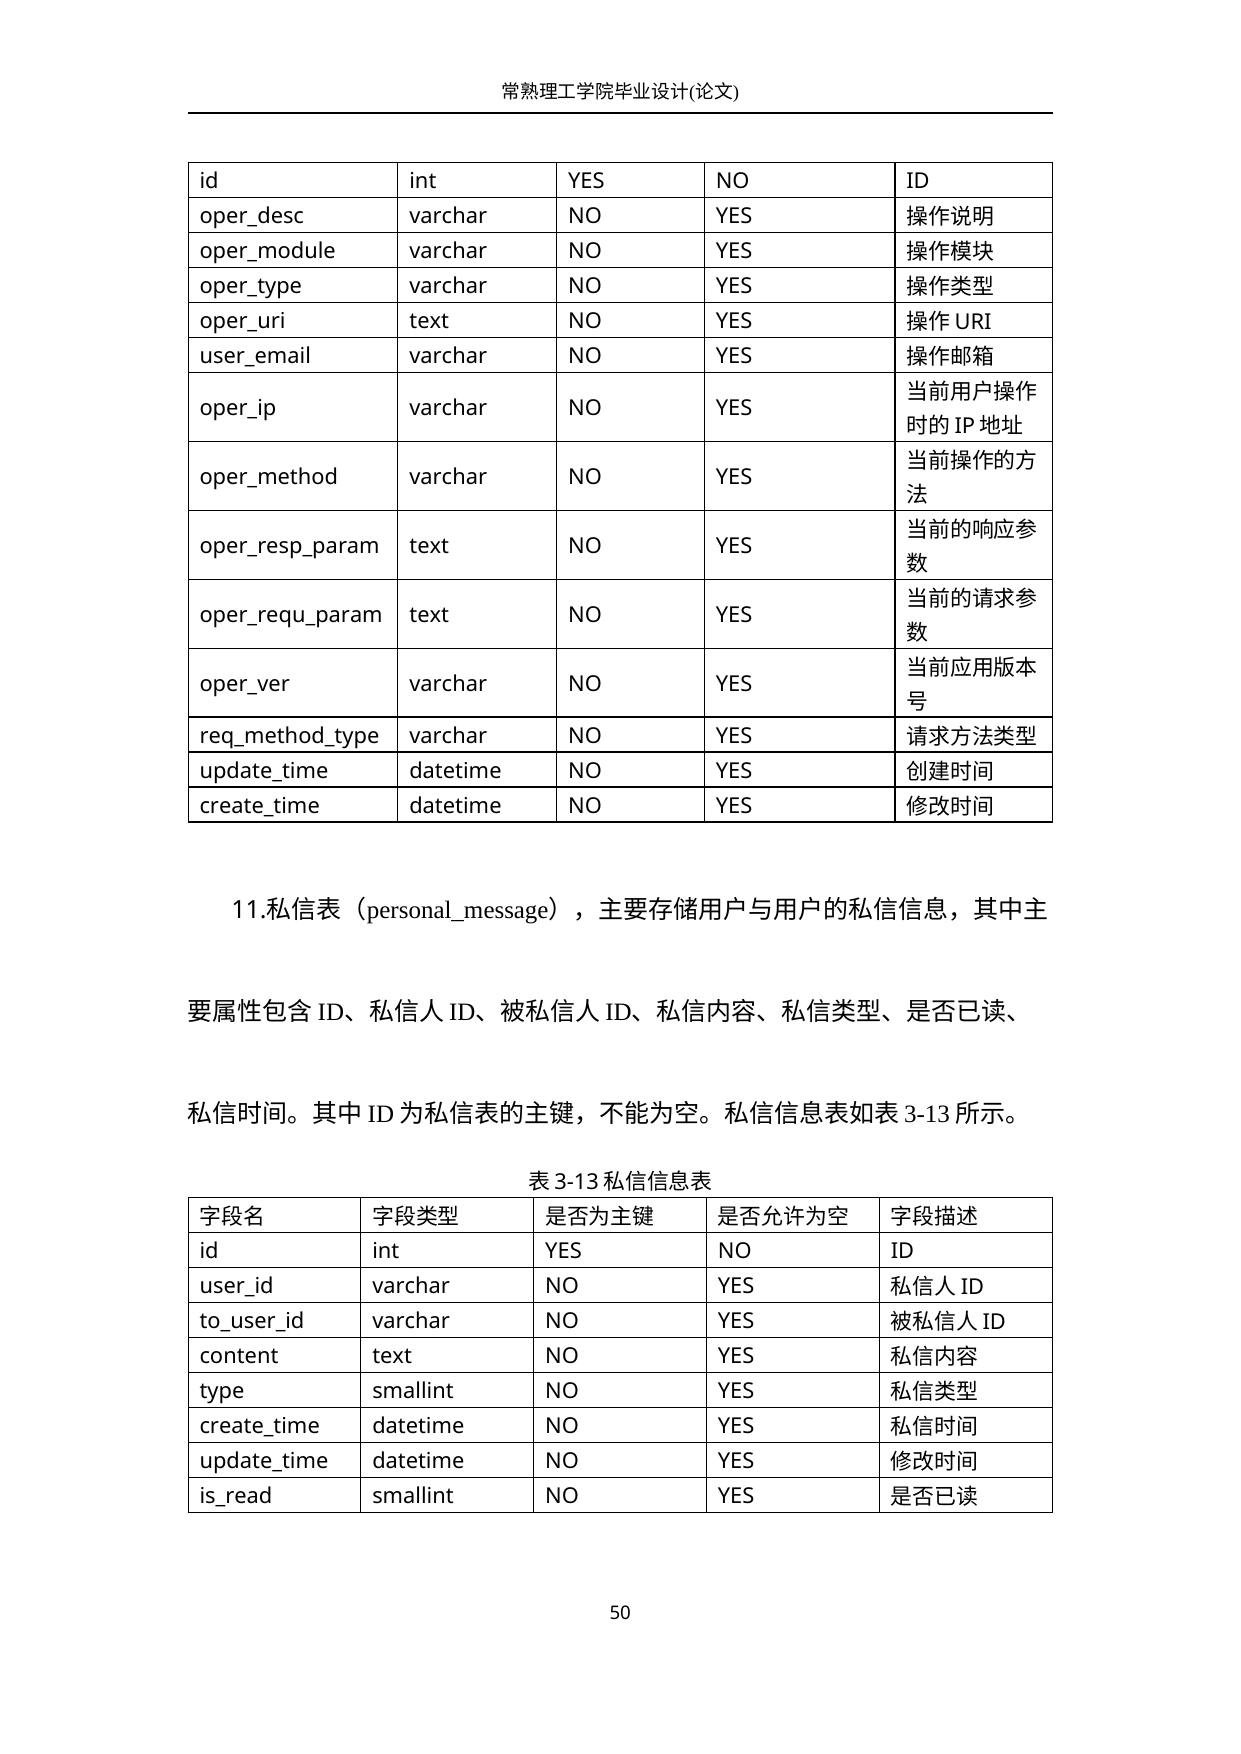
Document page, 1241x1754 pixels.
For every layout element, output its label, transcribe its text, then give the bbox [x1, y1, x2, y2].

table_cell varchar [398, 373, 556, 441]
table_cell text [398, 580, 556, 647]
table_cell YES [705, 718, 894, 751]
table_cell 操作说明 [896, 198, 1052, 232]
table_cell to_user_id [189, 1303, 360, 1337]
table_cell NO [557, 753, 704, 786]
table_cell 被私信人ID [880, 1303, 1052, 1337]
table_cell update_time [189, 753, 397, 786]
table_cell NO [534, 1478, 706, 1512]
table_cell 修改时间 [880, 1443, 1052, 1477]
table_cell smallint [361, 1478, 533, 1512]
table_cell 修改时间 [896, 788, 1052, 821]
table_cell NO [557, 268, 704, 302]
table_cell NO [534, 1408, 706, 1442]
table_cell text [361, 1338, 533, 1372]
table_cell int [398, 163, 556, 197]
table_cell 私信内容 [880, 1338, 1052, 1372]
table_cell text [398, 511, 556, 578]
table_cell oper_resp_param [189, 511, 397, 578]
table_cell NO [557, 303, 704, 337]
table_cell 创建时间 [896, 753, 1052, 786]
table_cell oper_ver [189, 649, 397, 716]
table_cell 操作邮箱 [896, 338, 1052, 372]
table_cell 私信类型 [880, 1373, 1052, 1407]
table_cell varchar [361, 1268, 533, 1302]
table_cell 私信时间 [880, 1408, 1052, 1442]
table_cell NO [557, 338, 704, 372]
table_cell content [189, 1338, 360, 1372]
table_cell YES [705, 649, 894, 716]
table_cell YES [705, 373, 894, 441]
table_cell YES [705, 753, 894, 786]
table_cell NO [557, 788, 704, 821]
table_cell YES [707, 1478, 879, 1512]
table_cell YES [705, 233, 894, 267]
table_cell YES [705, 198, 894, 232]
table_cell smallint [361, 1373, 533, 1407]
table_cell update_time [189, 1443, 360, 1477]
table_cell YES [705, 511, 894, 578]
table_cell NO [557, 718, 704, 751]
table_cell NO [557, 233, 704, 267]
table_cell NO [707, 1233, 879, 1267]
table_cell ID [880, 1233, 1052, 1267]
table_cell NO [557, 373, 704, 441]
table_cell datetime [361, 1408, 533, 1442]
table_cell int [361, 1233, 533, 1267]
table_cell 操作URI [896, 303, 1052, 337]
table_cell 当前用户操作时的IP地址 [896, 373, 1052, 441]
table_cell YES [705, 303, 894, 337]
table_cell YES [707, 1268, 879, 1302]
table_cell id [189, 1233, 360, 1267]
table_cell YES [707, 1338, 879, 1372]
table_cell varchar [398, 338, 556, 372]
table_cell NO [534, 1303, 706, 1337]
table_cell is_read [189, 1478, 360, 1512]
table_cell YES [534, 1233, 706, 1267]
table_cell varchar [398, 268, 556, 302]
table_cell id [189, 163, 397, 197]
table_cell NO [557, 511, 704, 578]
table_cell oper_uri [189, 303, 397, 337]
table_cell varchar [398, 442, 556, 509]
table_cell oper_requ_param [189, 580, 397, 647]
table_header 是否允许为空 [707, 1198, 879, 1232]
table_cell NO [557, 442, 704, 509]
table_cell varchar [361, 1303, 533, 1337]
table_cell oper_method [189, 442, 397, 509]
table_header 字段类型 [361, 1198, 533, 1232]
table_cell NO [557, 580, 704, 647]
table_cell NO [534, 1338, 706, 1372]
table_cell create_time [189, 788, 397, 821]
table_cell 请求方法类型 [896, 718, 1052, 751]
table_cell varchar [398, 198, 556, 232]
table_cell oper_desc [189, 198, 397, 232]
table_cell varchar [398, 233, 556, 267]
table_cell NO [557, 198, 704, 232]
table_cell user_email [189, 338, 397, 372]
table_cell YES [707, 1373, 879, 1407]
table_cell YES [707, 1303, 879, 1337]
table_cell 当前应用版本号 [896, 649, 1052, 716]
text 表3-13私信信息表 [187, 1163, 1053, 1197]
table_cell NO [557, 649, 704, 716]
table_cell req_method_type [189, 718, 397, 751]
table_cell varchar [398, 649, 556, 716]
table_cell YES [705, 338, 894, 372]
table_header 字段名 [189, 1198, 360, 1232]
table_cell 当前的响应参数 [896, 511, 1052, 578]
table_header 字段描述 [880, 1198, 1052, 1232]
table_cell YES [707, 1408, 879, 1442]
text 11.私信表（personal_message），主要存储用户与用户的私信信息，其中主要属性包含ID、私信人ID、被私信人ID、私信内容、私信类型、是否已读、私信时间。其中ID为私信表的主键，不能为空。私信信息表如表3-13所示。 [187, 873, 1053, 1145]
table_cell type [189, 1373, 360, 1407]
table_cell user_id [189, 1268, 360, 1302]
table_cell 私信人ID [880, 1268, 1052, 1302]
table_cell 操作模块 [896, 233, 1052, 267]
table_cell YES [705, 788, 894, 821]
table_cell 当前操作的方法 [896, 442, 1052, 509]
table_cell YES [707, 1443, 879, 1477]
table_cell 当前的请求参数 [896, 580, 1052, 647]
table_header 是否为主键 [534, 1198, 706, 1232]
table_cell datetime [398, 788, 556, 821]
table_cell NO [534, 1268, 706, 1302]
table_cell ID [896, 163, 1052, 197]
table_cell oper_ip [189, 373, 397, 441]
table_cell NO [705, 163, 894, 197]
table_cell datetime [361, 1443, 533, 1477]
table_cell 是否已读 [880, 1478, 1052, 1512]
table_cell text [398, 303, 556, 337]
table_cell oper_module [189, 233, 397, 267]
table_cell YES [557, 163, 704, 197]
table_cell create_time [189, 1408, 360, 1442]
table_cell YES [705, 442, 894, 509]
table_cell varchar [398, 718, 556, 751]
table_cell YES [705, 268, 894, 302]
table_cell datetime [398, 753, 556, 786]
table_cell oper_type [189, 268, 397, 302]
table_cell NO [534, 1443, 706, 1477]
table_cell 操作类型 [896, 268, 1052, 302]
table_cell YES [705, 580, 894, 647]
table_cell NO [534, 1373, 706, 1407]
